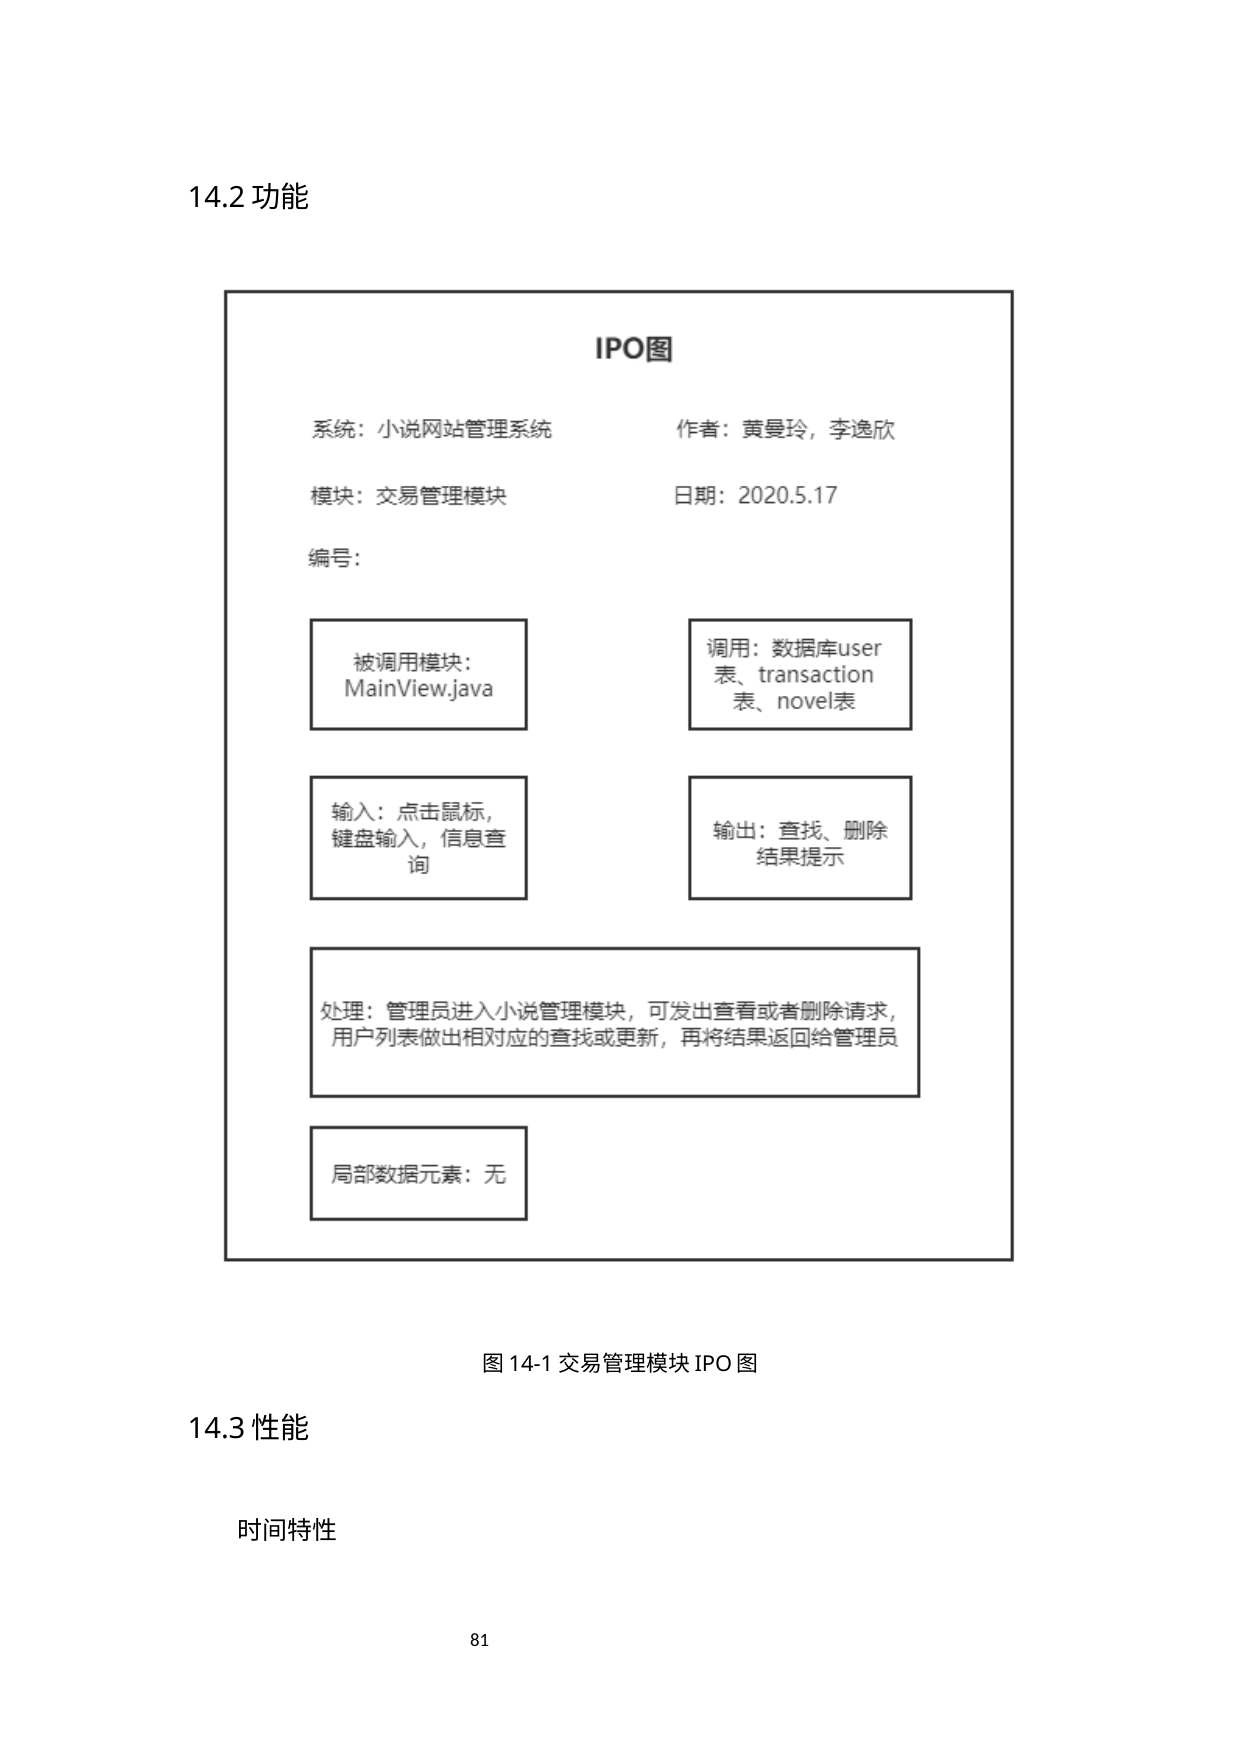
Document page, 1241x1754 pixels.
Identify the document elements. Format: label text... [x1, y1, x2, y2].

subtitle 14.3性能 [187, 1394, 1053, 1459]
picture [187, 253, 1053, 1299]
text 图14-1 交易管理模块IPO图 [187, 1345, 1053, 1378]
text 时间特性 [187, 1496, 1053, 1561]
subtitle 14.2功能 [187, 162, 1053, 227]
